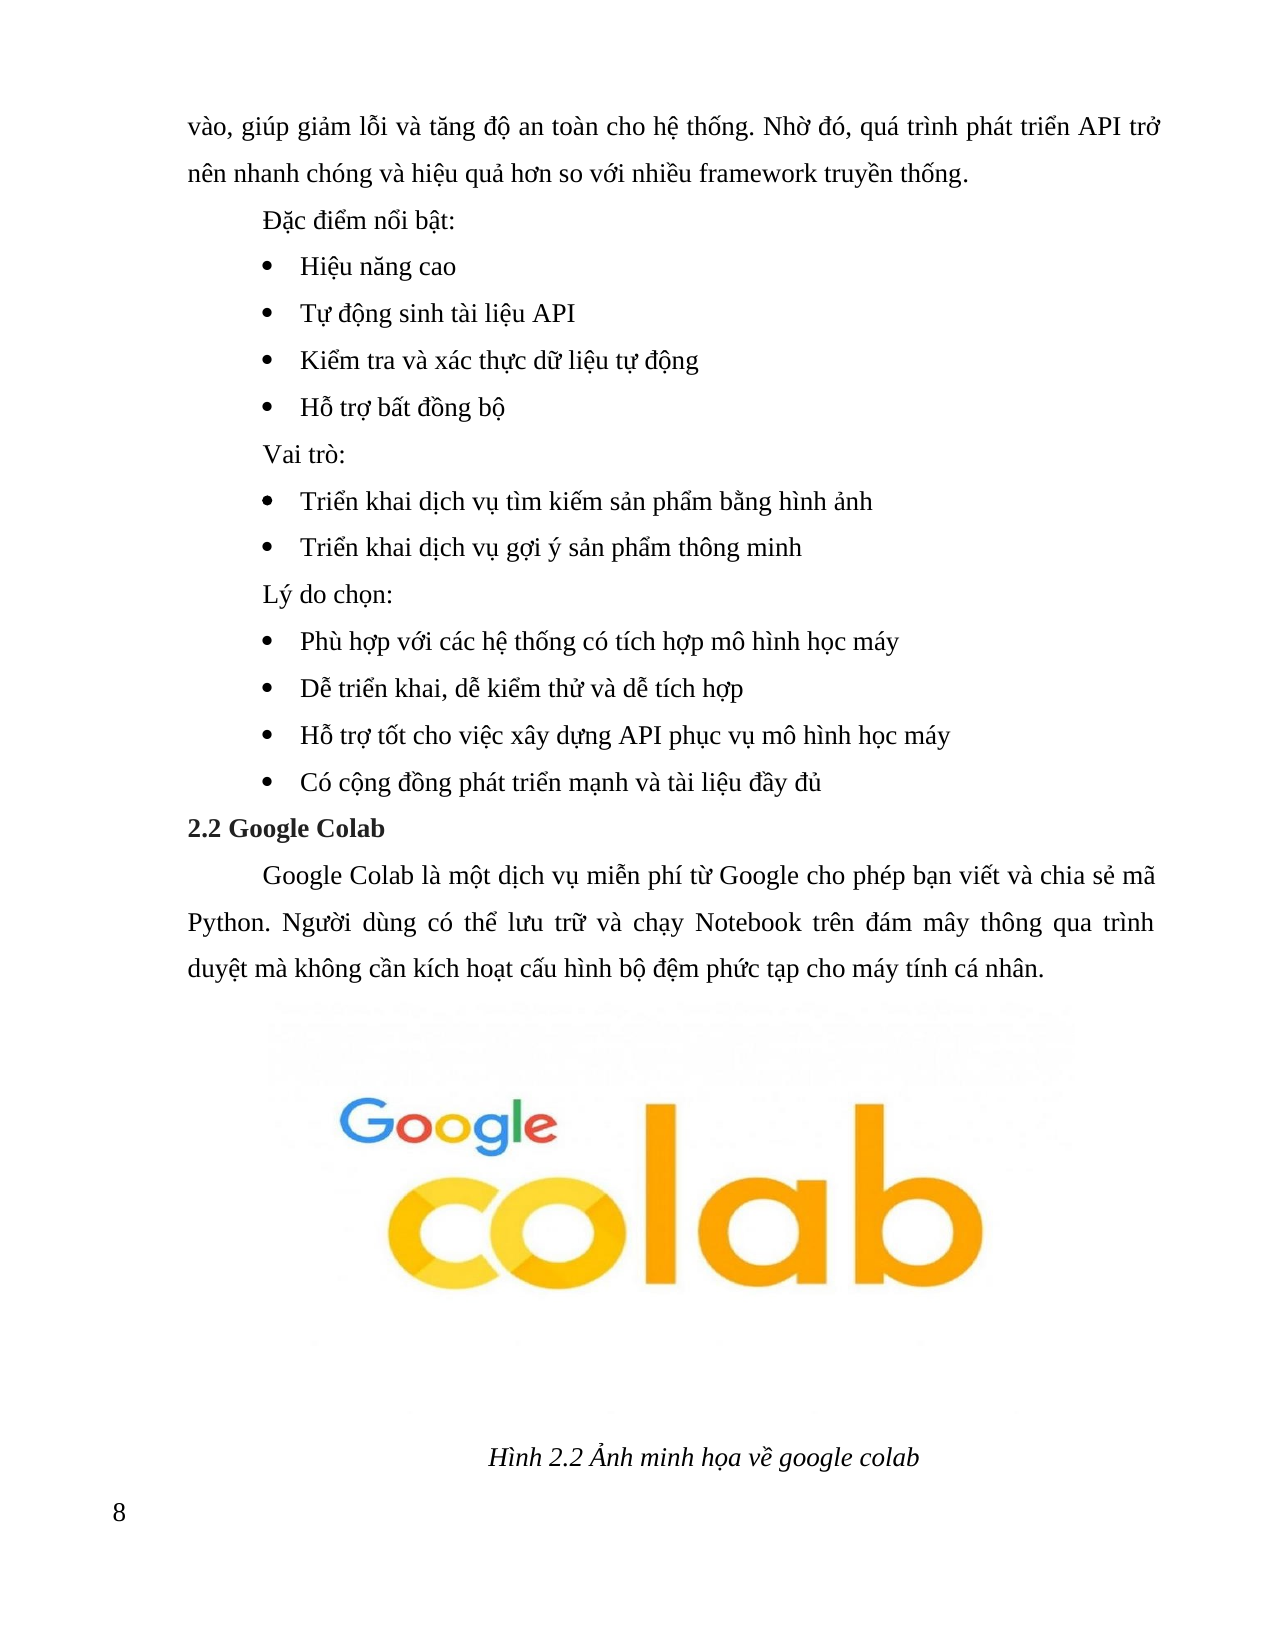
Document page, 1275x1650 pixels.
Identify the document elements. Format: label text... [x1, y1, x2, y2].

text Hình 2.2 Ảnh minh họa về google colab [176, 1441, 1157, 1472]
list Phù hợp với các hệ thống có tích hợp mô hình học máy [262, 625, 1162, 656]
list Hỗ trợ bất đồng bộ [262, 391, 1162, 422]
subtitle 2.2 Google Colab [187, 812, 1162, 844]
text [187, 110, 1162, 188]
text Lý do chọn: [187, 578, 1162, 609]
list Có cộng đồng phát triển mạnh và tài liệu đầy đủ [262, 766, 1162, 797]
list Tự động sinh tài liệu API [262, 297, 1162, 328]
picture [268, 999, 1075, 1414]
list Hỗ trợ tốt cho việc xây dựng API phục vụ mô hình học máy [262, 719, 1162, 750]
text Đặc điểm nổi bật: [187, 204, 1162, 235]
list Hiệu năng cao [262, 250, 1162, 282]
list Triển khai dịch vụ tìm kiếm sản phẩm bằng hình ảnh [262, 484, 1162, 516]
list Triển khai dịch vụ gợi ý sản phẩm thông minh [262, 531, 1162, 563]
text Google Colab là một dịch vụ miễn phí từ Google cho phép bạn viết và chia sẻ mã Python. Người dùng có thể lưu trữ và chạy Notebook trên đám mây thông qua trình duyệt mà không cần kích hoạt cấu hình bộ đệm phức tạp cho máy tính cá nhân. [187, 859, 1157, 984]
list Dễ triển khai, dễ kiểm thử và dễ tích hợp [262, 672, 1162, 703]
list Kiểm tra và xác thực dữ liệu tự động [262, 344, 1162, 375]
text Vai trò: [187, 438, 1162, 469]
